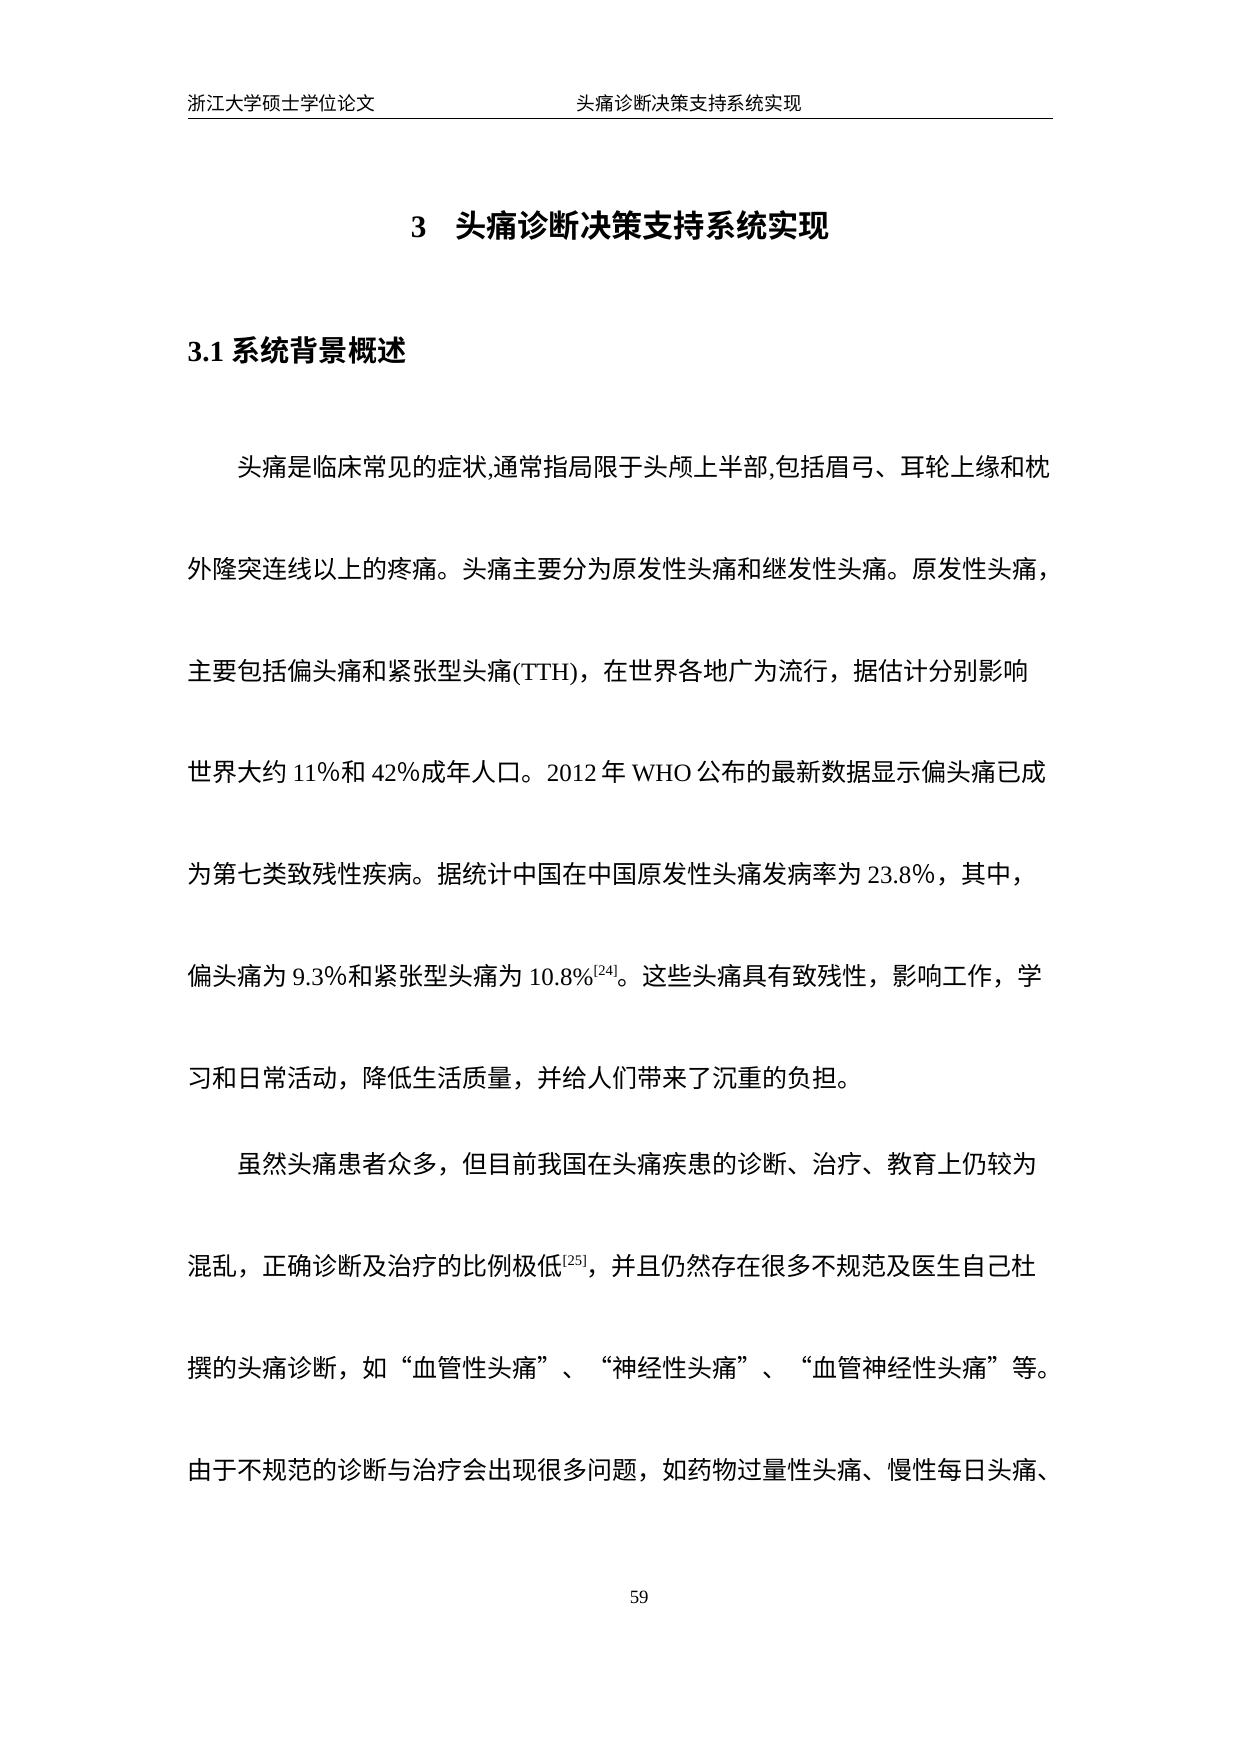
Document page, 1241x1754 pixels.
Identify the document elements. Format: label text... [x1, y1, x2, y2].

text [187, 1129, 1053, 1502]
subtitle 系统背景概述 [187, 315, 1053, 383]
text 头痛是临床常见的症状,通常指局限于头颅上半部,包括眉弓、耳轮上缘和枕外隆突连线以上的疼痛。头痛主要分为原发性头痛和继发性头痛。原发性头痛，主要包括偏头痛和紧张型头痛(TTH)，在世界各地广为流行，据估计分别影响世界大约11％和42％成年人口。2012年WHO公布的最新数据显示偏头痛已成为第七类致残性疾病。据统计中国在中国原发性头痛发病率为23.8％，其中，偏头痛为9.3％和紧张型头痛为10.8%[24]。这些头痛具有致残性，影响工作，学习和日常活动，降低生活质量，并给人们带来了沉重的负担。 [187, 431, 1053, 1111]
subtitle 头痛诊断决策支持系统实现 [187, 190, 1053, 258]
